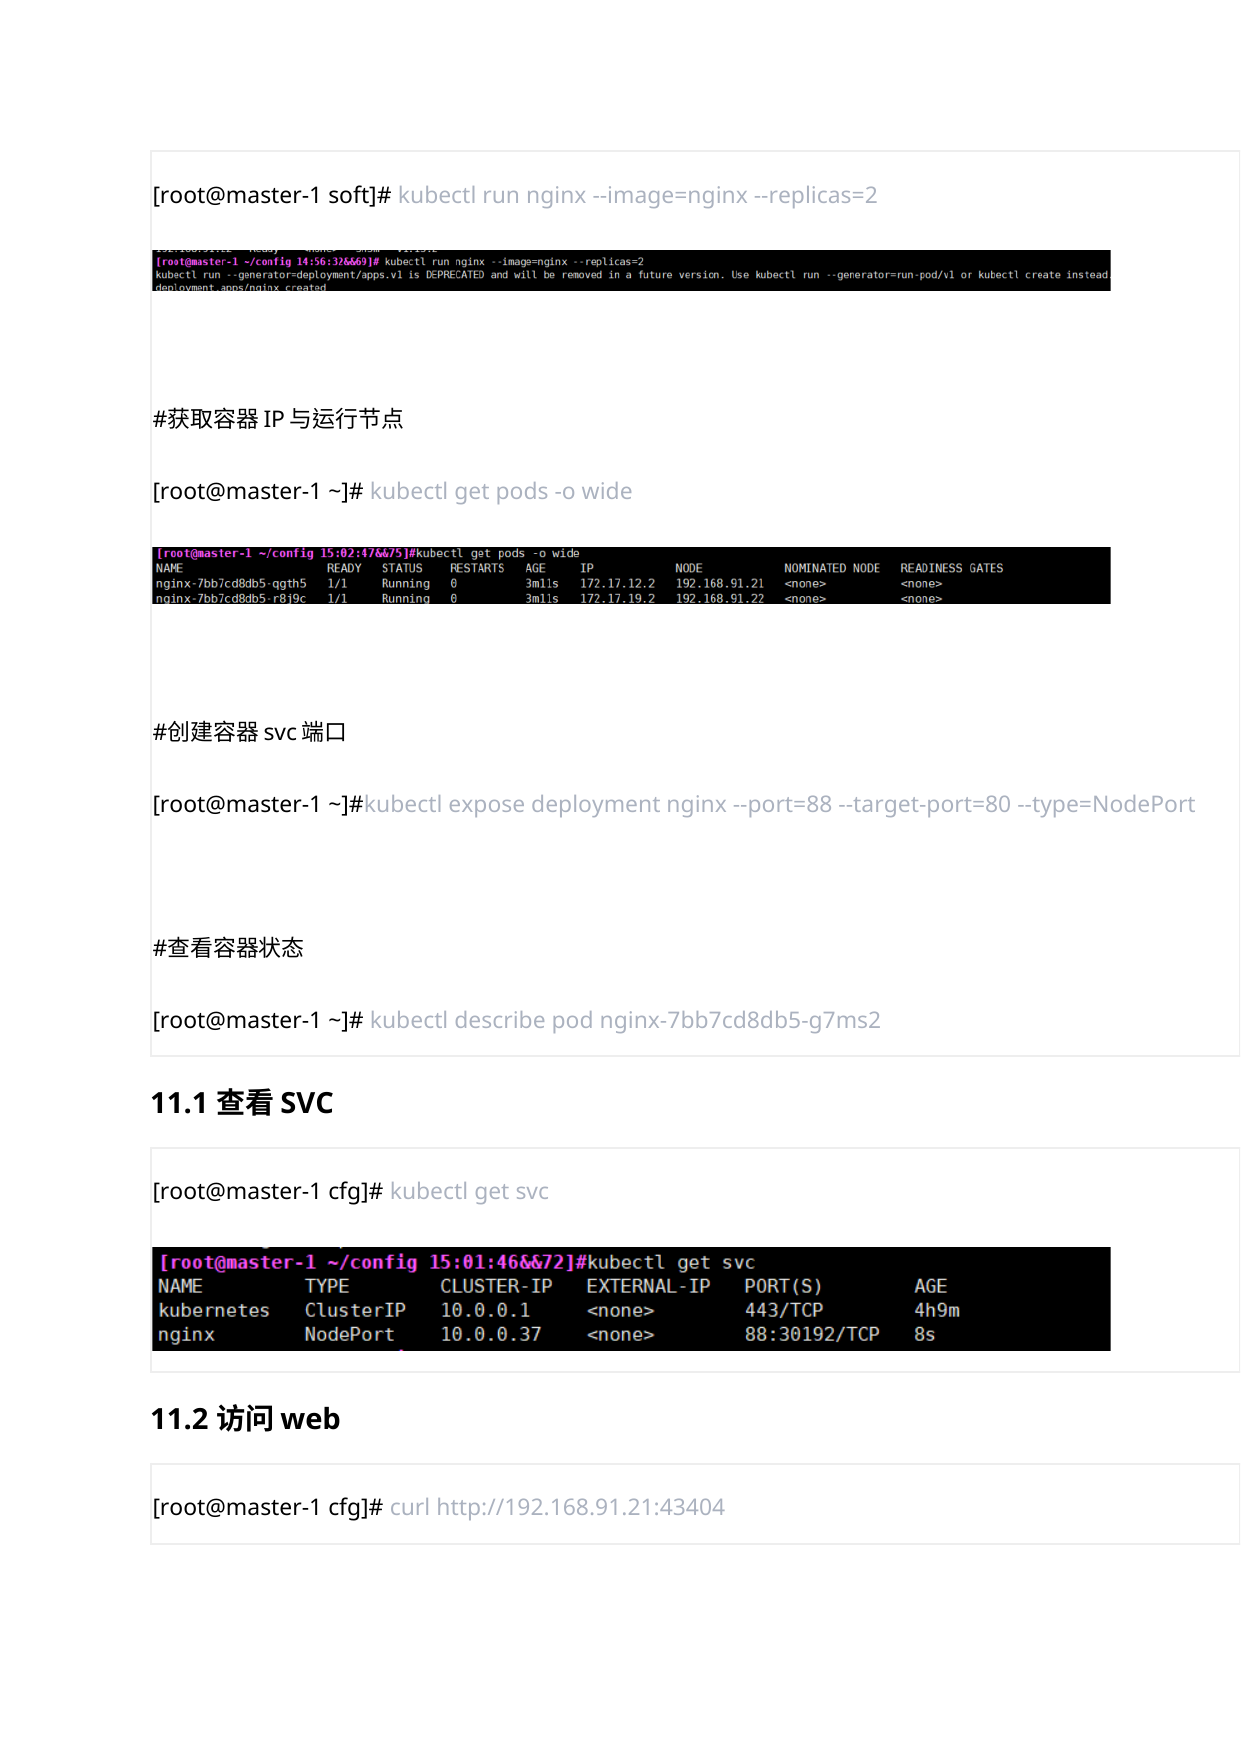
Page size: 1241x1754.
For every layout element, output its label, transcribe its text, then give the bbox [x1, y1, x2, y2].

text 11.1 查看SVC [150, 1082, 1090, 1122]
picture [152, 1247, 1111, 1351]
picture [152, 547, 1111, 604]
table_header [root@master-1 cfg]# curl http://192.168.91.21:43404 [152, 1465, 1239, 1542]
text 11.2 访问web [150, 1398, 1090, 1438]
table_header [root@master-1 soft]# kubectl run nginx --image=nginx --replicas=2 #获取容器IP与运行节点 [root@master-1 ~]# kubectl get pods -o wide #创建容器svc端口 [root@master-1 ~]#kubectl expose deployment nginx --port=88 --target-port=80 --type=NodePort #查看容器状态 [root@master-1 ~]# kubectl describe pod nginx-7bb7cd8db5-g7ms2 [152, 152, 1239, 1055]
picture [152, 250, 1111, 291]
table_header [root@master-1 cfg]# kubectl get svc [152, 1149, 1239, 1371]
